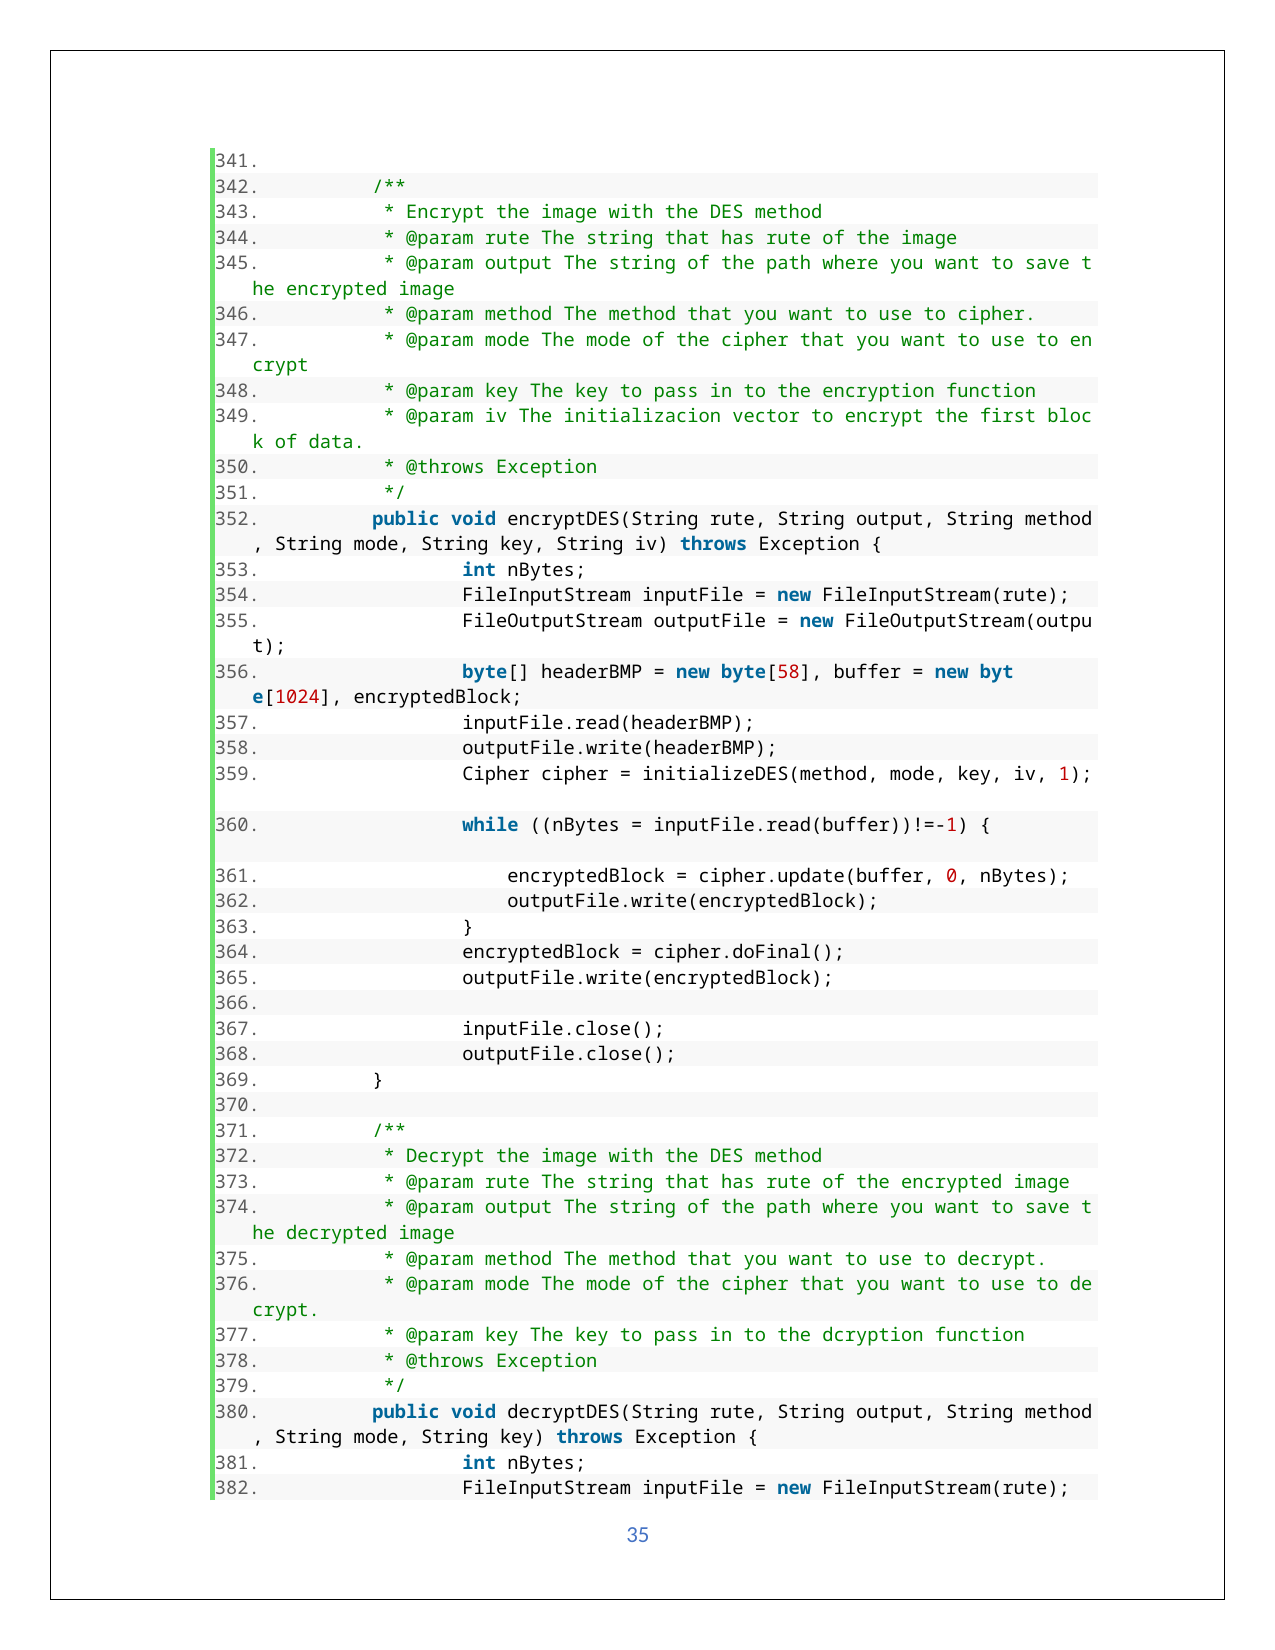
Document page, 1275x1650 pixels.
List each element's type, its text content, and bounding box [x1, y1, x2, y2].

list * @param iv The initializacion vector to encrypt the first block of data. [215, 403, 1098, 454]
list encryptedBlock = cipher.update(buffer, 0, nBytes); [215, 862, 1098, 888]
list Cipher cipher = initializeDES(method, mode, key, iv, 1); [215, 760, 1098, 811]
list * @param output The string of the path where you want to save the encrypted image [215, 249, 1098, 301]
list int nBytes; [215, 1449, 1098, 1474]
list * Encrypt the image with the DES method [215, 198, 1098, 224]
list encryptedBlock = cipher.doFinal(); [215, 939, 1098, 964]
list */ [215, 1372, 1098, 1398]
list int nBytes; [215, 556, 1098, 581]
list * @param key The key to pass in to the dcryption function [215, 1321, 1098, 1347]
list FileInputStream inputFile = new FileInputStream(rute); [215, 1474, 1098, 1500]
list public void encryptDES(String rute, String output, String method, String mode, String key, String iv) throws Exception { [215, 505, 1098, 556]
list * @param key The key to pass in to the encryption function [215, 377, 1098, 403]
list FileInputStream inputFile = new FileInputStream(rute); [215, 581, 1098, 607]
list public void decryptDES(String rute, String output, String method, String mode, String key) throws Exception { [215, 1398, 1098, 1449]
list * @param rute The string that has rute of the encrypted image [215, 1168, 1098, 1194]
list inputFile.close(); [215, 1015, 1098, 1041]
list byte[] headerBMP = new byte[58], buffer = new byte[1024], encryptedBlock; [215, 658, 1098, 709]
list outputFile.write(headerBMP); [215, 734, 1098, 760]
list */ [215, 479, 1098, 505]
list * @param method The method that you want to use to cipher. [215, 301, 1098, 326]
list * @param output The string of the path where you want to save the decrypted image [215, 1194, 1098, 1245]
list } [215, 1066, 1098, 1092]
list FileOutputStream outputFile = new FileOutputStream(output); [215, 607, 1098, 658]
list outputFile.write(encryptedBlock); [215, 964, 1098, 990]
list /** [215, 1117, 1098, 1143]
list outputFile.write(encryptedBlock); [215, 888, 1098, 913]
list * @param mode The mode of the cipher that you want to use to encrypt [215, 326, 1098, 377]
list /** [215, 173, 1098, 198]
list * Decrypt the image with the DES method [215, 1143, 1098, 1168]
list * @param mode The mode of the cipher that you want to use to decrypt. [215, 1270, 1098, 1321]
list while ((nBytes = inputFile.read(buffer))!=-1) { [215, 811, 1098, 862]
list inputFile.read(headerBMP); [215, 709, 1098, 734]
list outputFile.close(); [215, 1041, 1098, 1066]
list * @throws Exception [215, 1347, 1098, 1372]
list * @param rute The string that has rute of the image [215, 224, 1098, 249]
list * @param method The method that you want to use to decrypt. [215, 1245, 1098, 1270]
list * @throws Exception [215, 454, 1098, 479]
list } [215, 913, 1098, 939]
